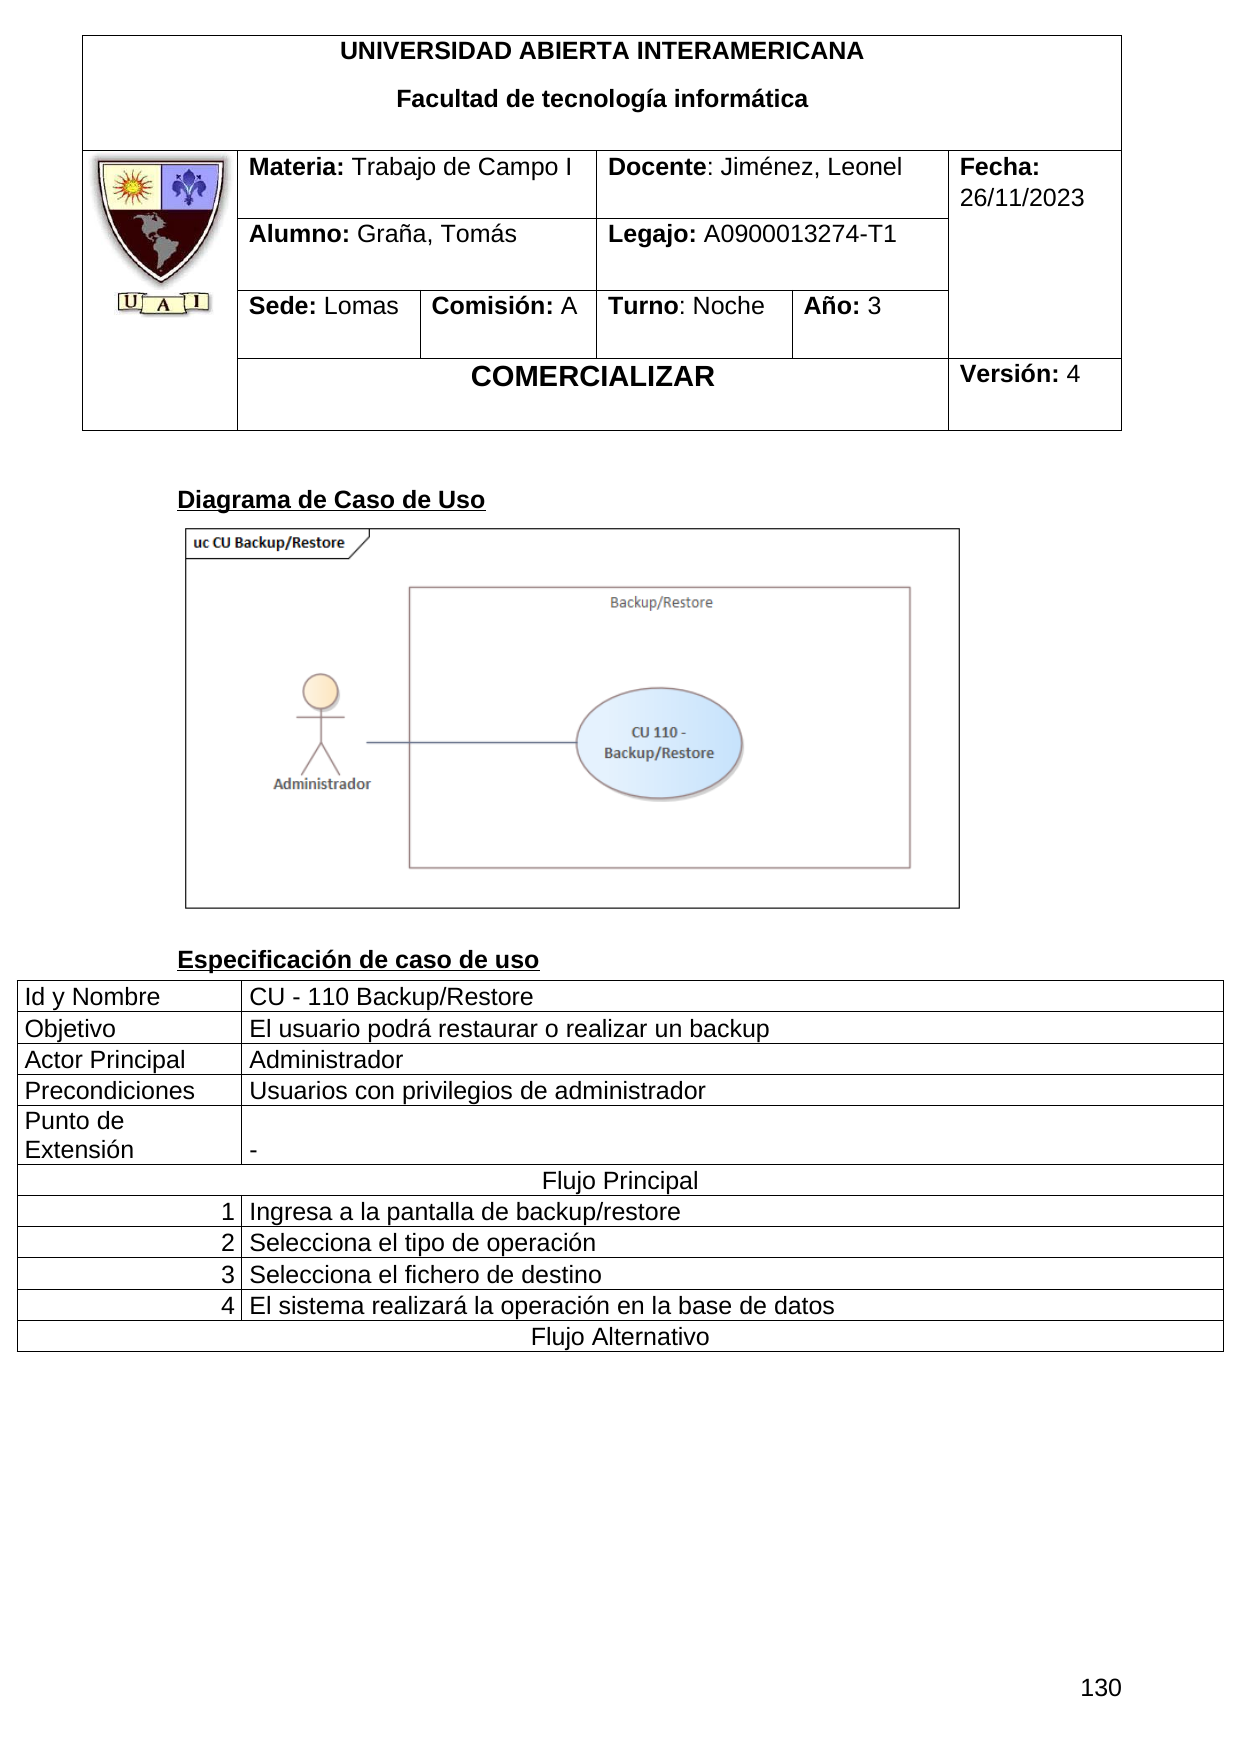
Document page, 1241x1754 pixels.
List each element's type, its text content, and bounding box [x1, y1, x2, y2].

table_cell - [242, 1106, 1223, 1163]
table_cell Flujo Alternativo [18, 1321, 1223, 1351]
table_cell Actor Principal [18, 1044, 241, 1074]
table_cell Administrador [242, 1044, 1223, 1074]
table_cell Flujo Principal [18, 1165, 1223, 1195]
subtitle Diagrama de Caso de Uso [177, 485, 1122, 513]
table_cell Precondiciones [18, 1075, 241, 1105]
table_cell 2 [18, 1227, 241, 1257]
table_header Id y Nombre [18, 981, 241, 1011]
table_header CU - 110 Backup/Restore [242, 981, 1223, 1011]
picture [87, 151, 234, 320]
table_cell 1 [18, 1196, 241, 1226]
table_cell Selecciona el fichero de destino [242, 1258, 1223, 1288]
picture [177, 520, 968, 918]
table_cell Punto de Extensión [18, 1106, 241, 1163]
table_cell Objetivo [18, 1012, 241, 1042]
table_cell Ingresa a la pantalla de backup/restore [242, 1196, 1223, 1226]
table_cell El sistema realizará la operación en la base de datos [242, 1290, 1223, 1320]
table_cell 4 [18, 1290, 241, 1320]
table_cell El usuario podrá restaurar o realizar un backup [242, 1012, 1223, 1042]
table_cell 3 [18, 1258, 241, 1288]
table_cell Selecciona el tipo de operación [242, 1227, 1223, 1257]
table_cell Usuarios con privilegios de administrador [242, 1075, 1223, 1105]
subtitle Especificación de caso de uso [177, 945, 1122, 973]
